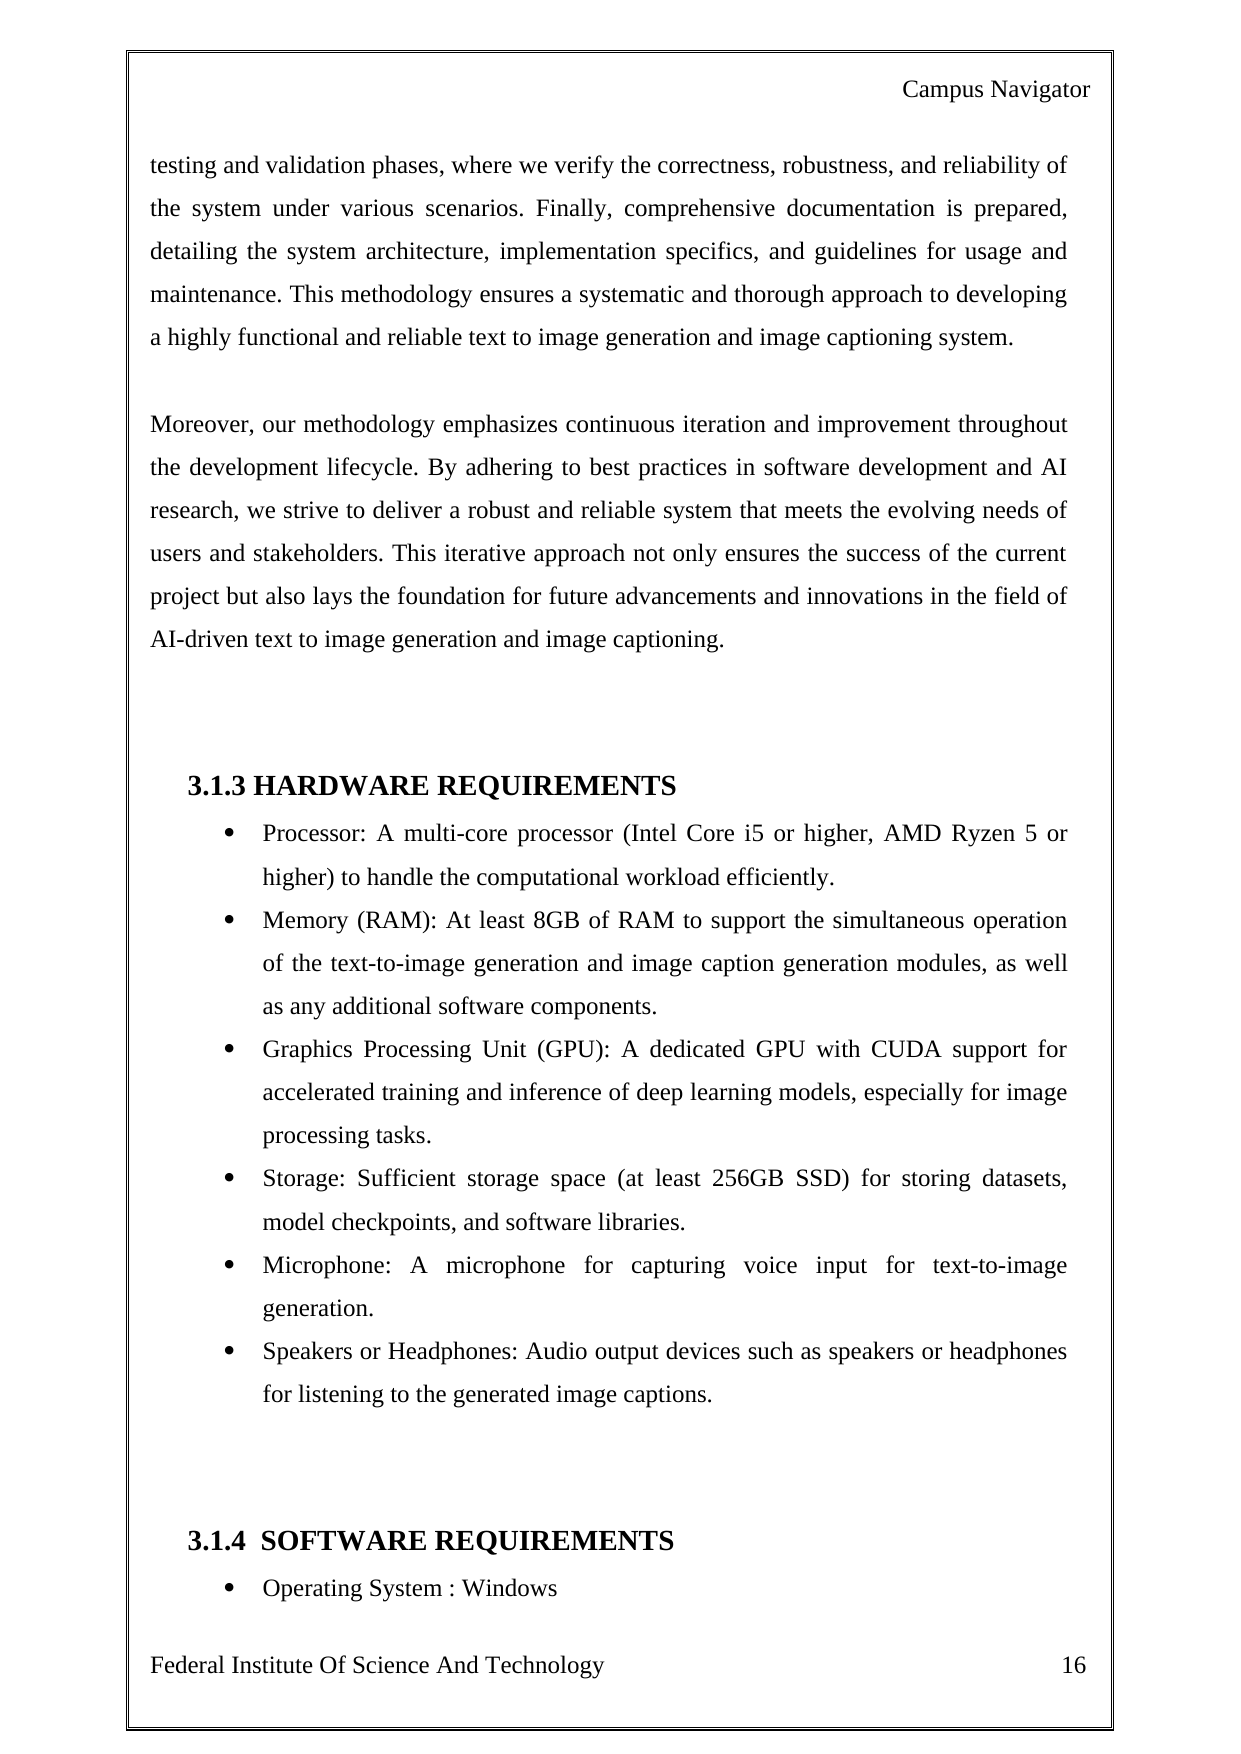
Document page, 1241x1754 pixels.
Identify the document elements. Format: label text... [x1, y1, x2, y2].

list Processor: A multi-core processor (Intel Core i5 or higher, AMD Ryzen 5 or higher) to handle the computational workload efficiently. [225, 818, 1068, 890]
text Moreover, our methodology emphasizes continuous iteration and improvement throughout the development lifecycle. By adhering to best practices in software development and AI research, we strive to deliver a robust and reliable system that meets the evolving needs of users and stakeholders. This iterative approach not only ensures the success of the current project but also lays the foundation for future advancements and innovations in the field of AI-driven text to image generation and image captioning. [150, 409, 1068, 653]
list Graphics Processing Unit (GPU): A dedicated GPU with CUDA support for accelerated training and inference of deep learning models, especially for image processing tasks. [225, 1034, 1068, 1149]
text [150, 150, 1068, 351]
text 3.1.4 SOFTWARE REQUIREMENTS [150, 1523, 1068, 1556]
list Operating System : Windows [225, 1573, 1068, 1602]
list Memory (RAM): At least 8GB of RAM to support the simultaneous operation of the text-to-image generation and image caption generation modules, as well as any additional software components. [225, 905, 1068, 1020]
list Microphone: A microphone for capturing voice input for text-to-image generation. [225, 1250, 1068, 1322]
list Speakers or Headphones: Audio output devices such as speakers or headphones for listening to the generated image captions. [225, 1336, 1068, 1408]
list Storage: Sufficient storage space (at least 256GB SSD) for storing datasets, model checkpoints, and software libraries. [225, 1163, 1068, 1235]
text 3.1.3 HARDWARE REQUIREMENTS [150, 768, 1068, 802]
